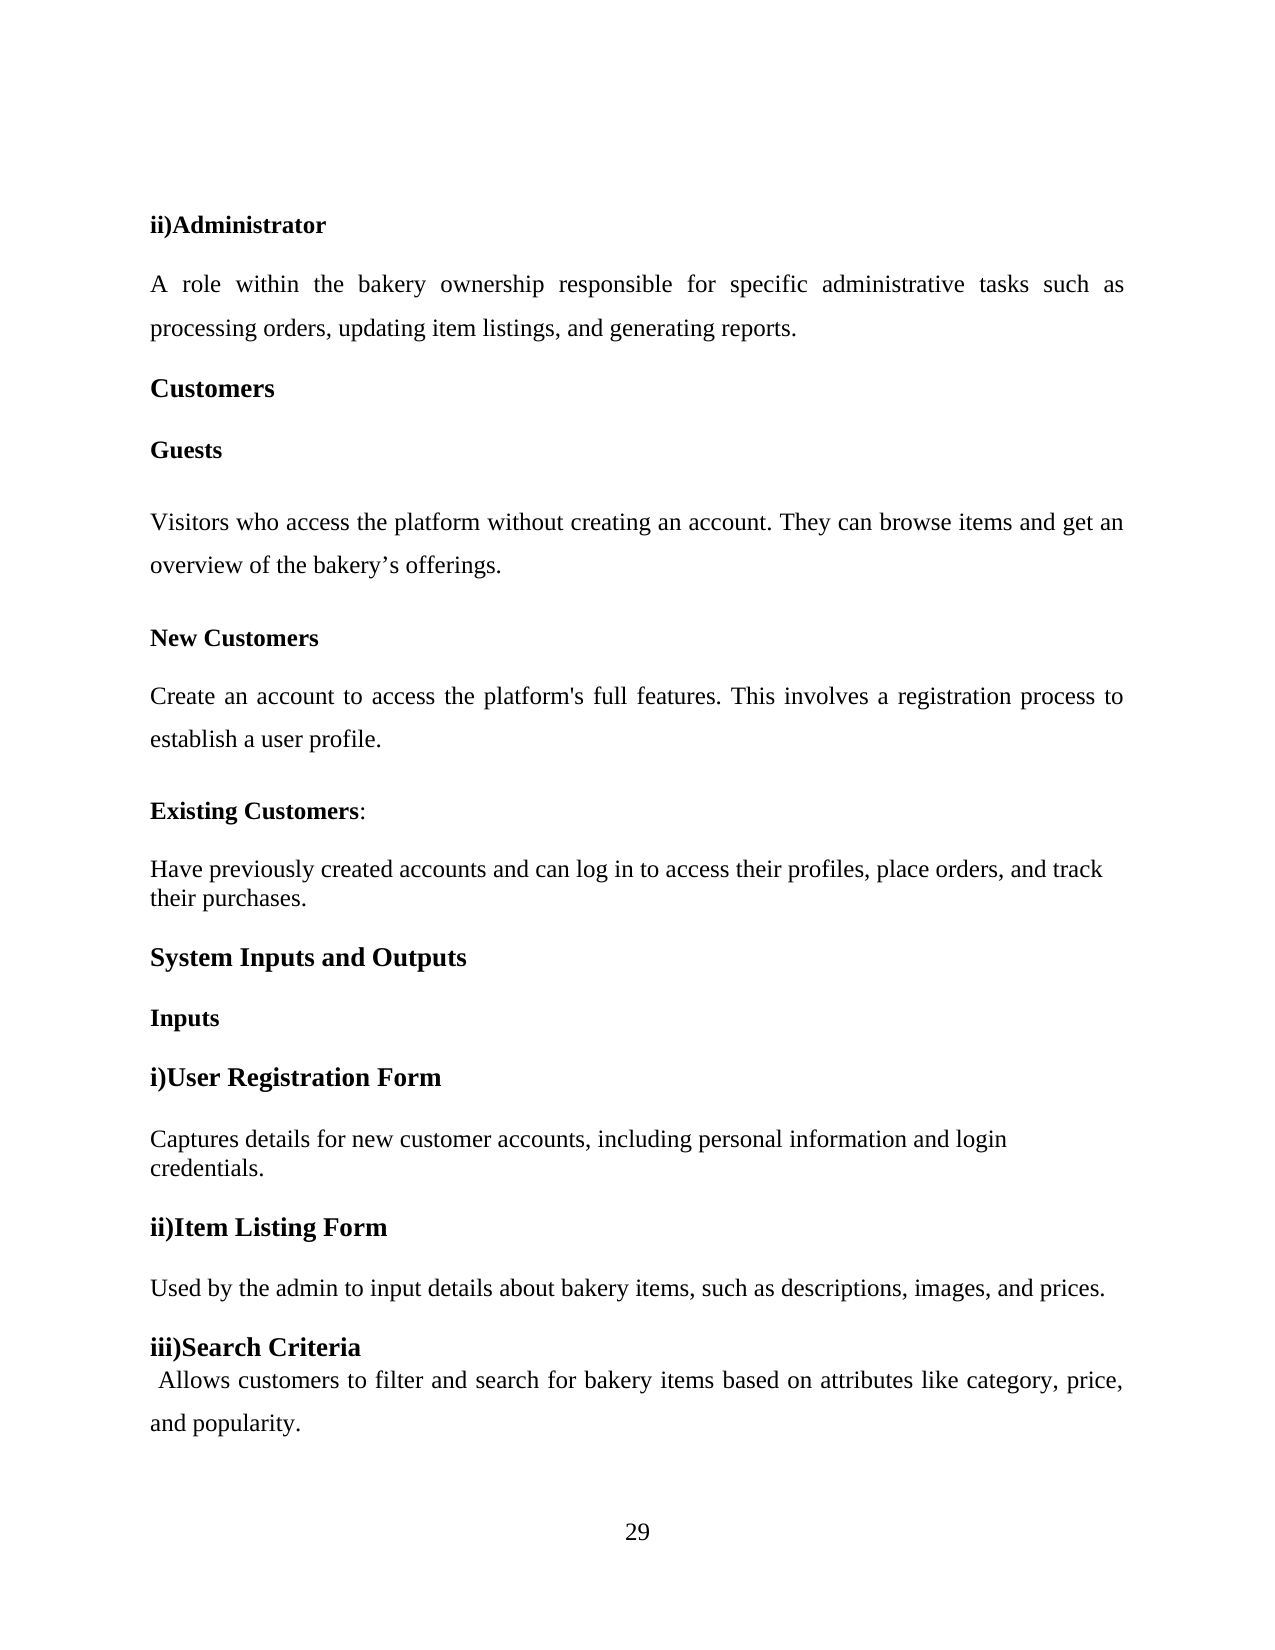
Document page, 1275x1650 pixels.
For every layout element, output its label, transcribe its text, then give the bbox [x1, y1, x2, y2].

text Create an account to access the platform's full features. This involves a registration process to establish a user profile. [150, 681, 1125, 753]
text Allows customers to filter and search for bakery items based on attributes like category, price, and popularity. [150, 1365, 1125, 1437]
subtitle System Inputs and Outputs [150, 941, 1125, 972]
text New Customers [150, 623, 1125, 652]
subtitle i)User Registration Form [150, 1061, 1125, 1093]
text Guests [150, 435, 1125, 464]
text Visitors who access the platform without creating an account. They can browse items and get an overview of the bakery’s offerings. [150, 507, 1125, 579]
text Have previously created accounts and can log in to access their profiles, place orders, and track their purchases. [150, 854, 1125, 912]
text Inputs [150, 1003, 1125, 1032]
subtitle Customers [150, 372, 1125, 404]
subtitle ii)Item Listing Form [150, 1211, 1125, 1242]
text Used by the admin to input details about bakery items, such as descriptions, images, and prices. [150, 1273, 1125, 1302]
text Captures details for new customer accounts, including personal information and login credentials. [150, 1124, 1125, 1182]
text ii)Administrator [150, 210, 1125, 238]
text A role within the bakery ownership responsible for specific administrative tasks such as processing orders, updating item listings, and generating reports. [150, 269, 1125, 341]
subtitle iii)Search Criteria [150, 1331, 1125, 1363]
text Existing Customers: [150, 796, 1125, 825]
